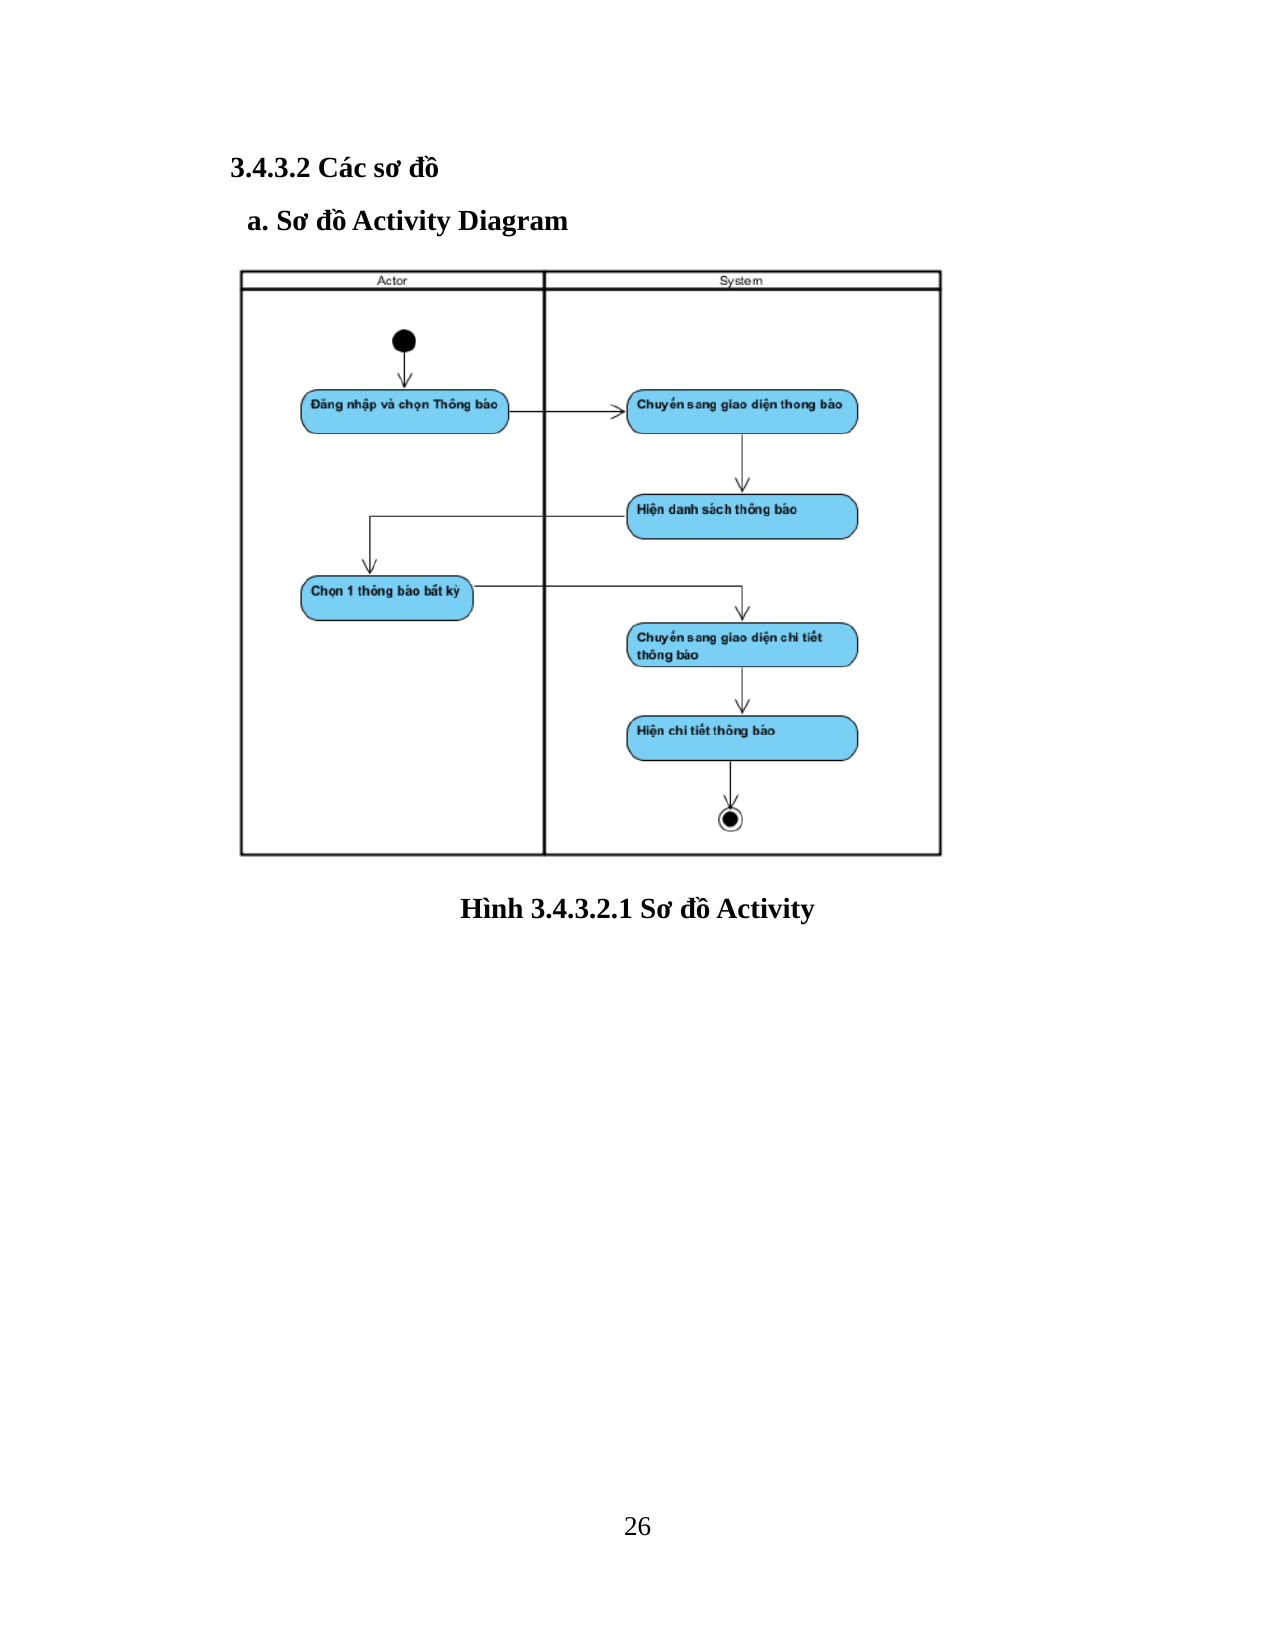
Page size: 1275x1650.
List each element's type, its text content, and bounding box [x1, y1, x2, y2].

text 3.4.3.2 Các sơ đồ [150, 150, 1125, 183]
text Hình 3.4.3.2.1 Sơ đồ Activity [150, 891, 1125, 924]
text a. Sơ đồ Activity Diagram [150, 203, 1125, 236]
picture [225, 255, 959, 872]
